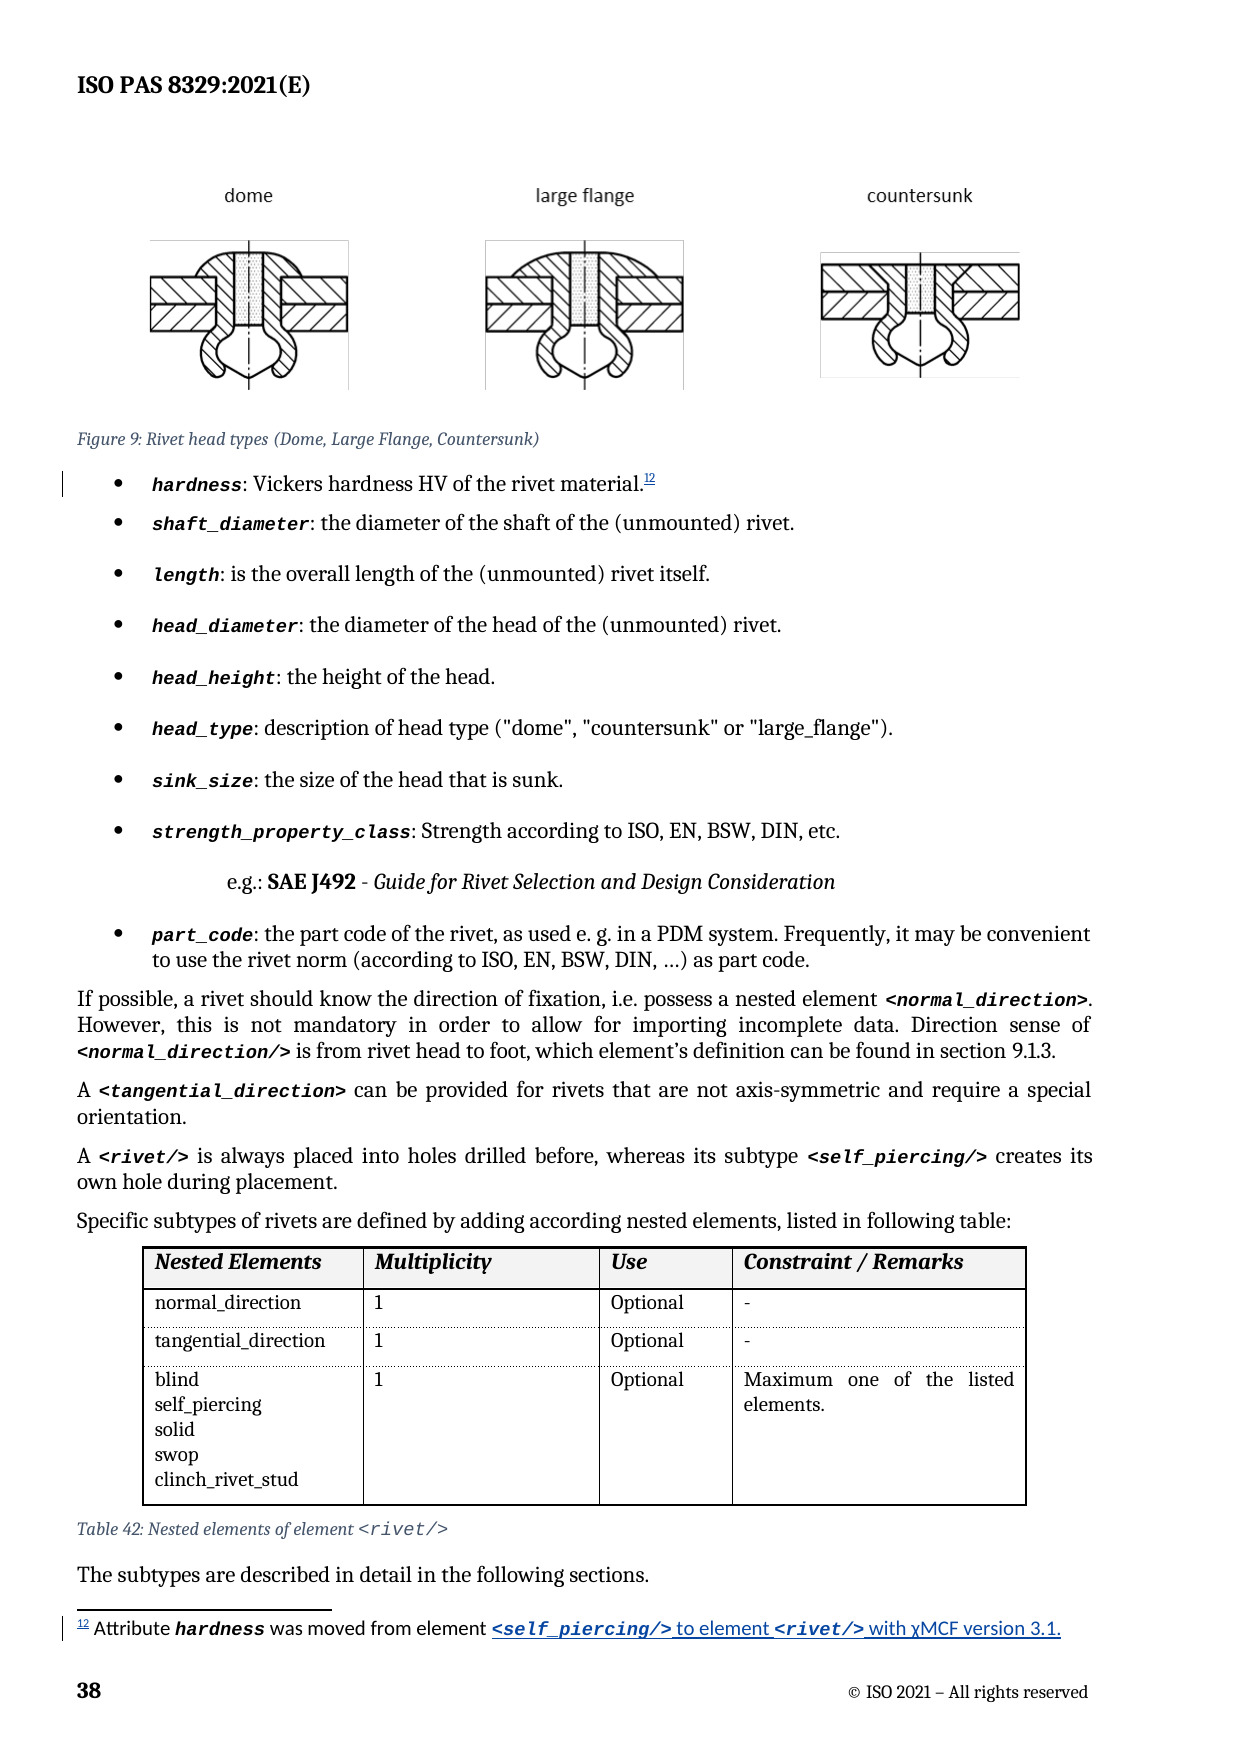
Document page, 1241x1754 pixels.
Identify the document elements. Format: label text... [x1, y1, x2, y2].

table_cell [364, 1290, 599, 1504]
list head_height: the height of the head. [114, 664, 1092, 690]
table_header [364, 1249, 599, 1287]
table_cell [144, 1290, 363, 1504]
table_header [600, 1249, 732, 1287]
text e.g.: SAE J492 - Guide for Rivet Selection and Design Consideration [227, 869, 1092, 895]
picture [149, 174, 1020, 390]
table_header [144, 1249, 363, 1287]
text If possible, a rivet should know the direction of fixation, i.e. possess a nested element <normal_direction>. However, this is not mandatory in order to allow for importing incomplete data. Direction sense of <normal_direction/> is from rivet head to foot, which element’s definition can be found in section 9.1.3. [77, 986, 1092, 1065]
list part_code: the part code of the rivet, as used e. g. in a PDM system. Frequently, it may be convenient to use the rivet norm (according to ISO, EN, BSW, DIN, …) as part code. [114, 920, 1092, 973]
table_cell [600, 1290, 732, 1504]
list length: is the overall length of the (unmounted) rivet itself. [114, 561, 1092, 587]
list sink_size: the size of the head that is sunk. [114, 766, 1092, 793]
list strength_property_class: Strength according to ISO, EN, BSW, DIN, etc. [114, 818, 1092, 844]
list hardness: Vickers hardness HV of the rivet material. [114, 471, 1092, 497]
text Figure 9: Rivet head types (Dome, Large Flange, Countersunk) [77, 428, 1092, 450]
text A <rivet/> is always placed into holes drilled before, whereas its subtype <self_piercing/> creates its own hole during placement. [77, 1142, 1092, 1195]
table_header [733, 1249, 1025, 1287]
text Specific subtypes of rivets are defined by adding according nested elements, listed in following table: [77, 1208, 1092, 1234]
text Table 42: Nested elements of element <rivet/> [77, 1519, 1092, 1541]
list head_diameter: the diameter of the head of the (unmounted) rivet. [114, 612, 1092, 639]
text A <tangential_direction> can be provided for rivets that are not axis-symmetric and require a special orientation. [77, 1077, 1092, 1130]
list head_type: description of head type ("dome", "countersunk" or "large_flange"). [114, 715, 1092, 741]
text The subtypes are described in detail in the following sections. [77, 1562, 1092, 1588]
list shaft_diameter: the diameter of the shaft of the (unmounted) rivet. [114, 509, 1092, 536]
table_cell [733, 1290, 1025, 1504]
